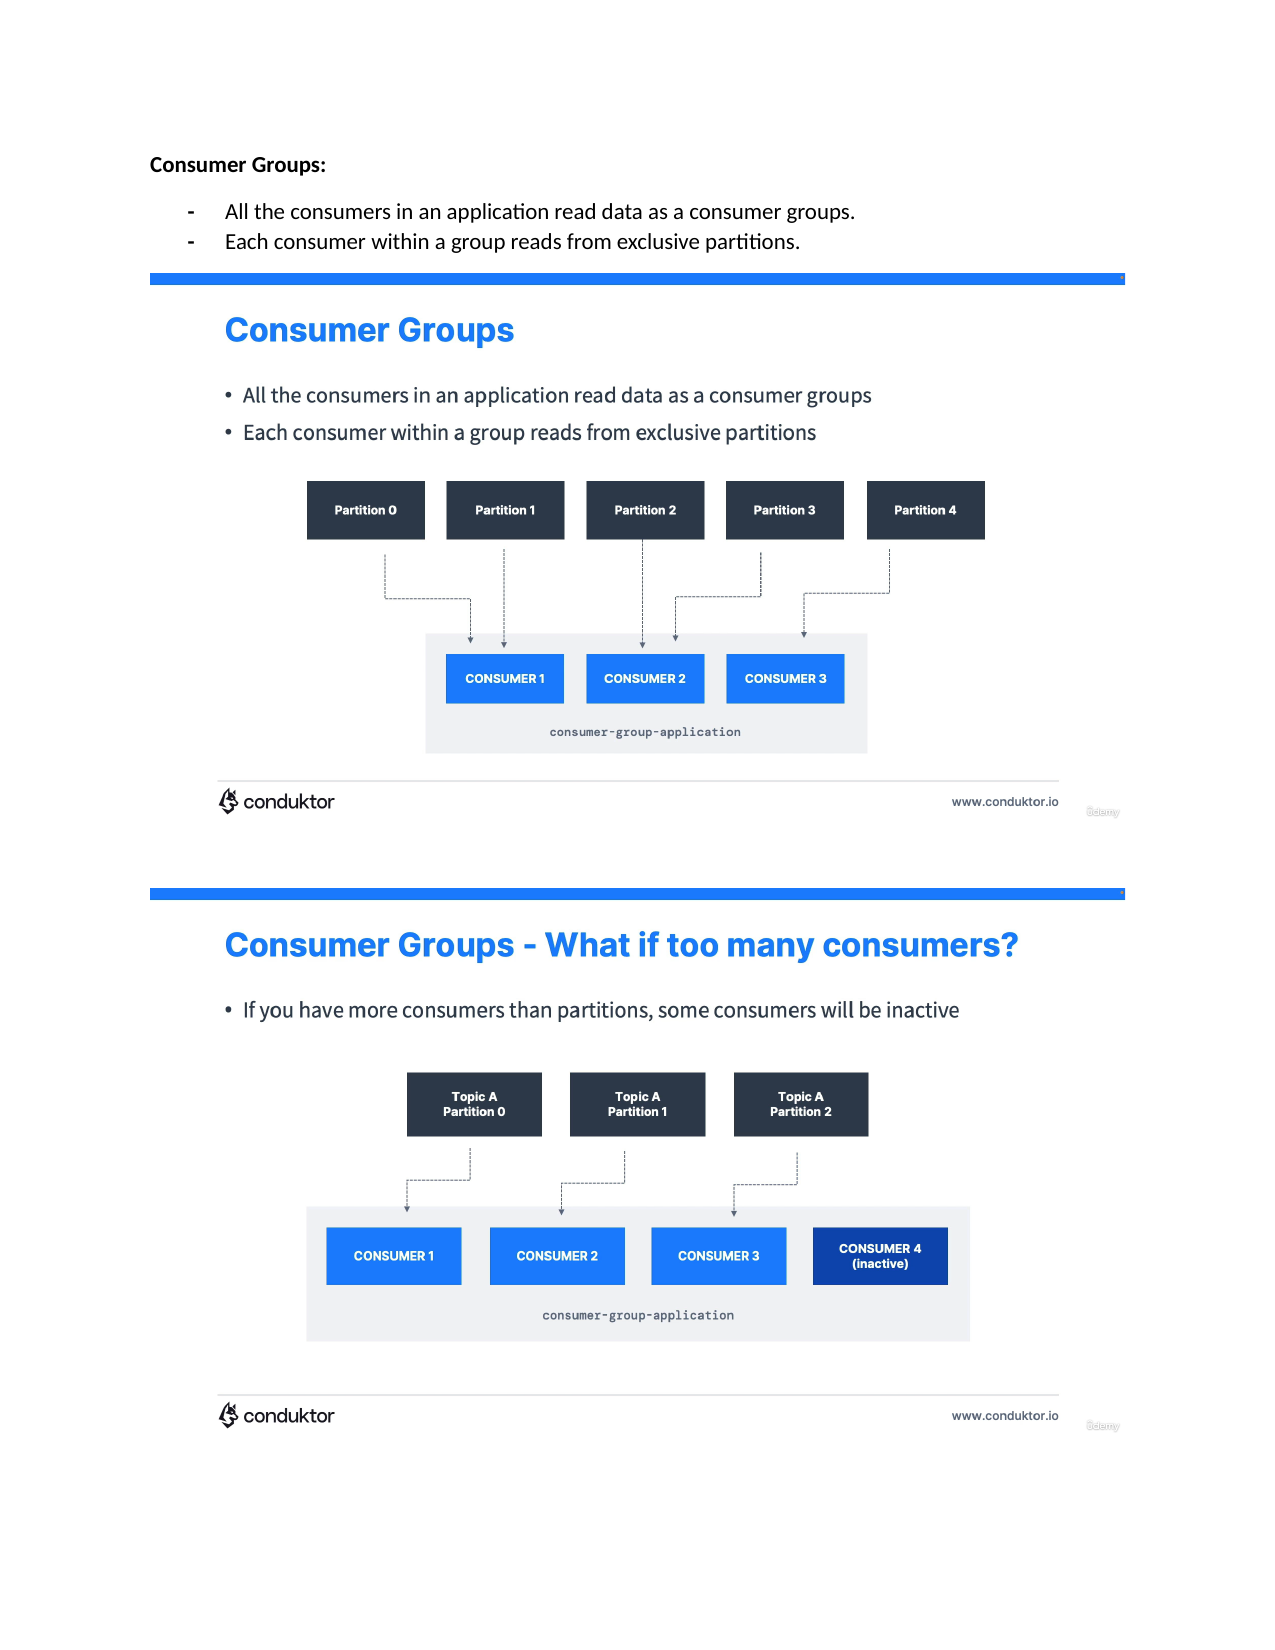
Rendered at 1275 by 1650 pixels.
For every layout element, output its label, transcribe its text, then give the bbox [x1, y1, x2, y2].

picture [150, 888, 1125, 1437]
text Consumer Groups: [150, 150, 1125, 178]
list Each consumer within a group reads from exclusive partitions. [187, 227, 1125, 255]
list All the consumers in an application read data as a consumer groups. [187, 197, 1125, 225]
picture [150, 273, 1125, 823]
